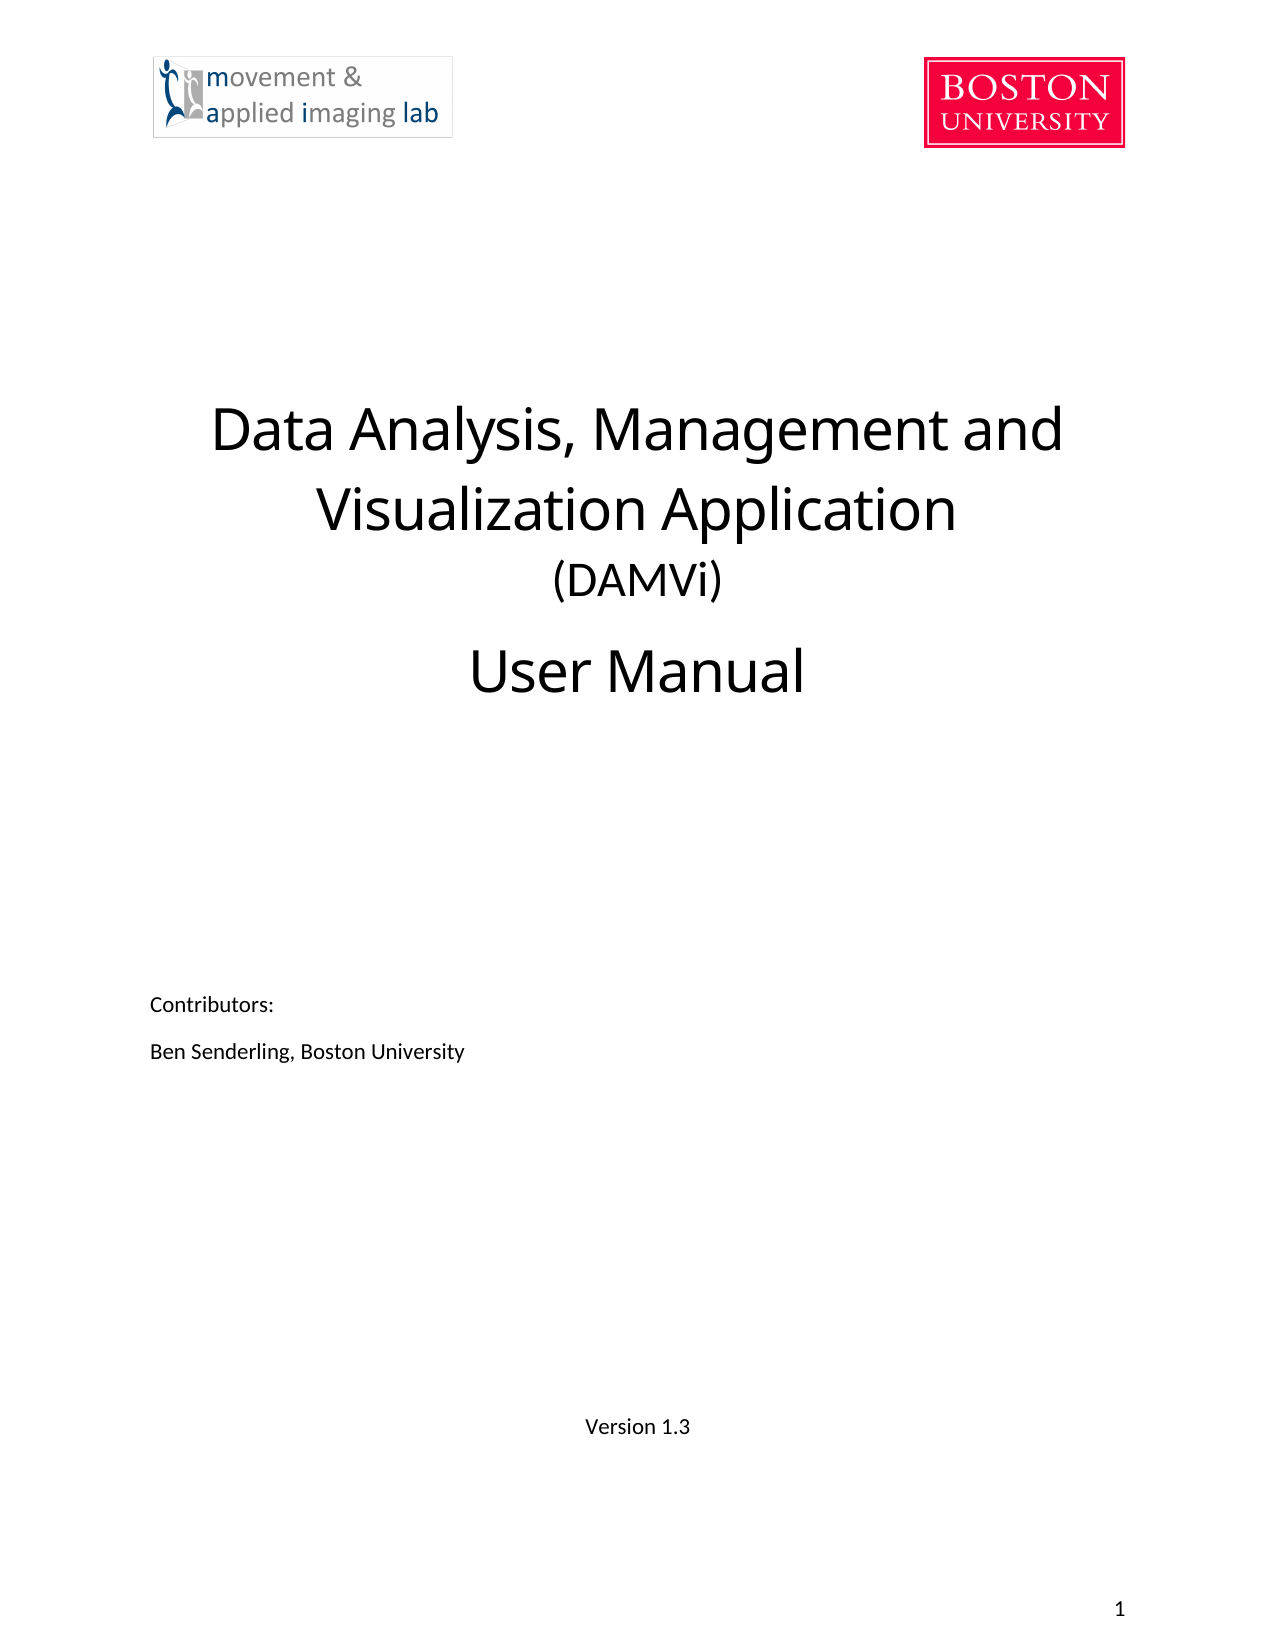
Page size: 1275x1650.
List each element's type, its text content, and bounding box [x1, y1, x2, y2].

title User Manual [150, 630, 1125, 709]
text Version 1.3 [150, 1412, 1125, 1441]
text Contributors: [150, 991, 1125, 1019]
picture [924, 57, 1125, 148]
title Data Analysis, Management and Visualization Application [150, 388, 1125, 547]
text (DAMVi) [150, 547, 1125, 608]
text Ben Senderling, Boston University [150, 1037, 1125, 1066]
picture [153, 50, 462, 148]
